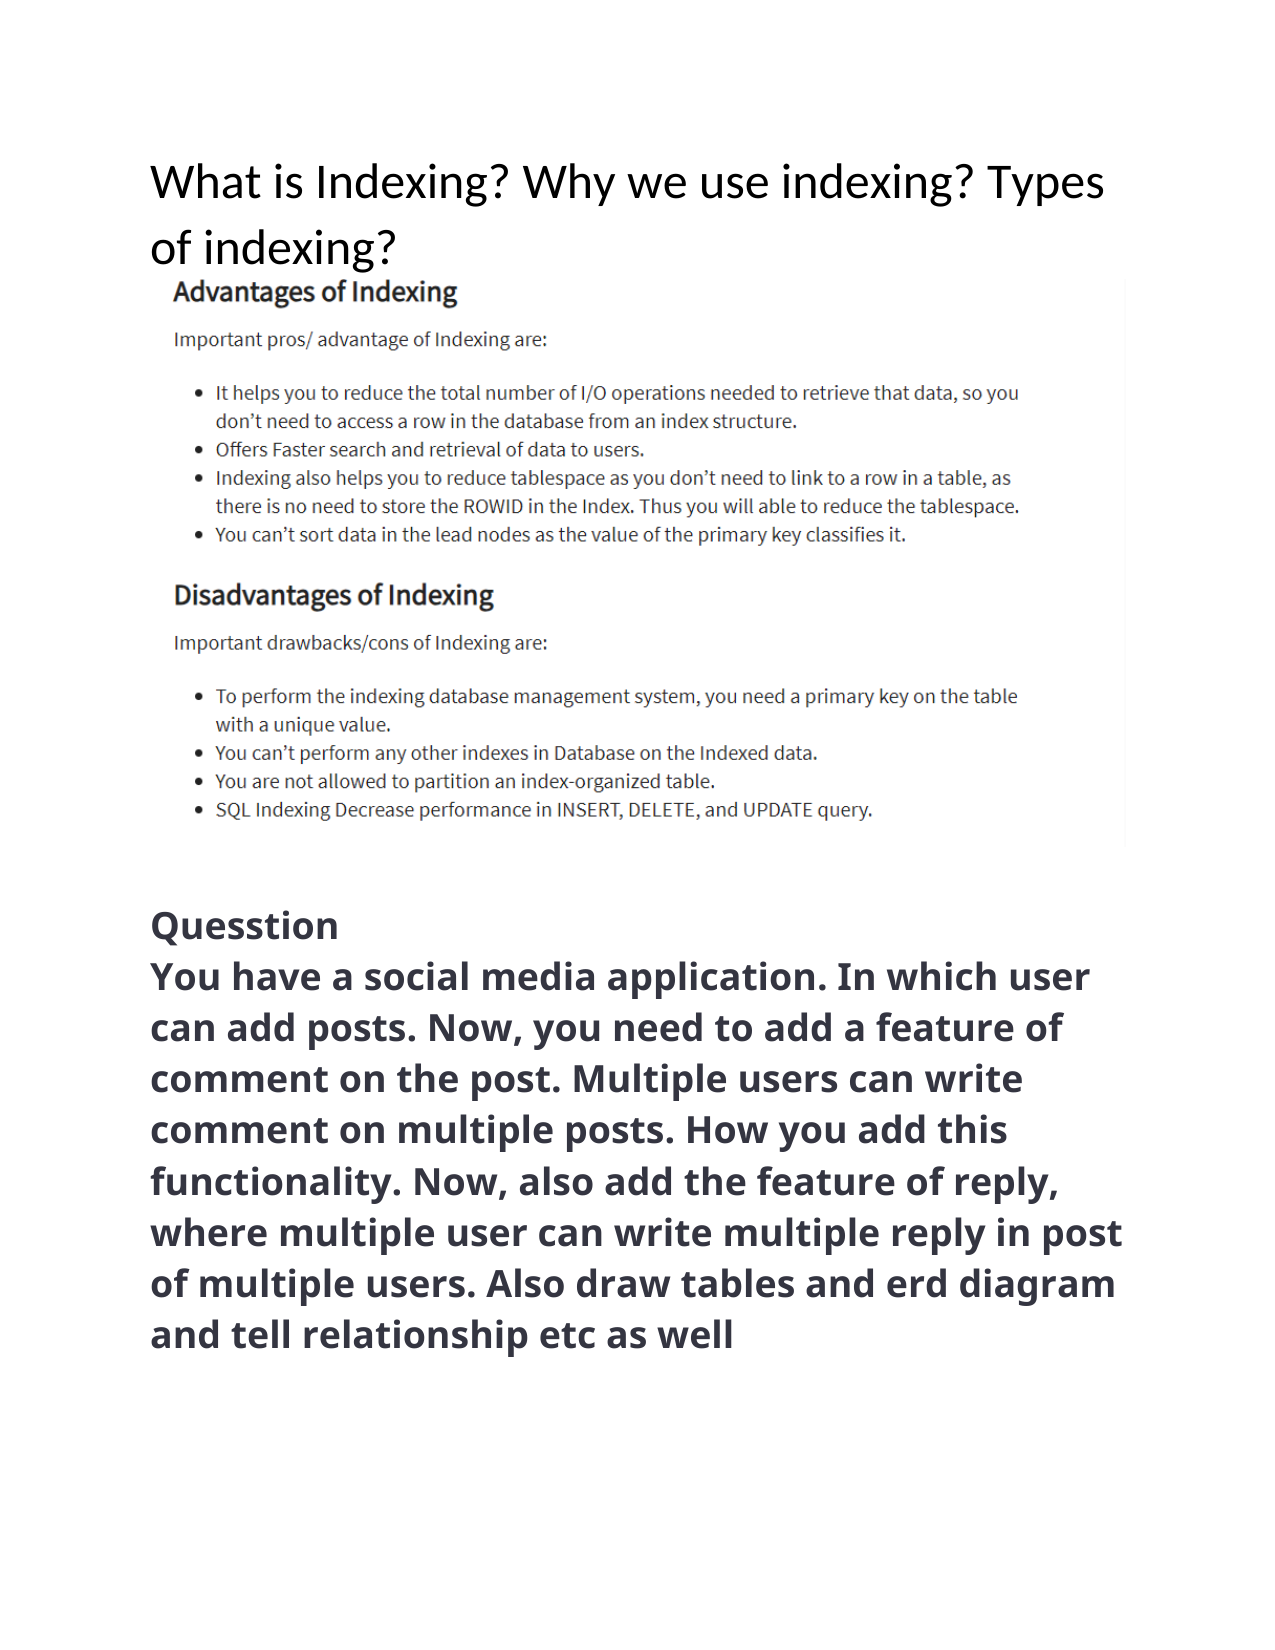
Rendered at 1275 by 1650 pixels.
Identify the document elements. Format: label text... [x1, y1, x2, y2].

text What is Indexing? Why we use indexing? Types of indexing? [150, 150, 1125, 279]
text Quesstion [150, 866, 1125, 951]
text You have a social media application. In which user can add posts. Now, you need to add a feature of comment on the post. Multiple users can write comment on multiple posts. How you add this functionality. Now, also add the feature of reply, where multiple user can write multiple reply in post of multiple users. Also draw tables and erd diagram and tell relationship etc as well [150, 951, 1125, 1359]
picture [150, 279, 1125, 847]
